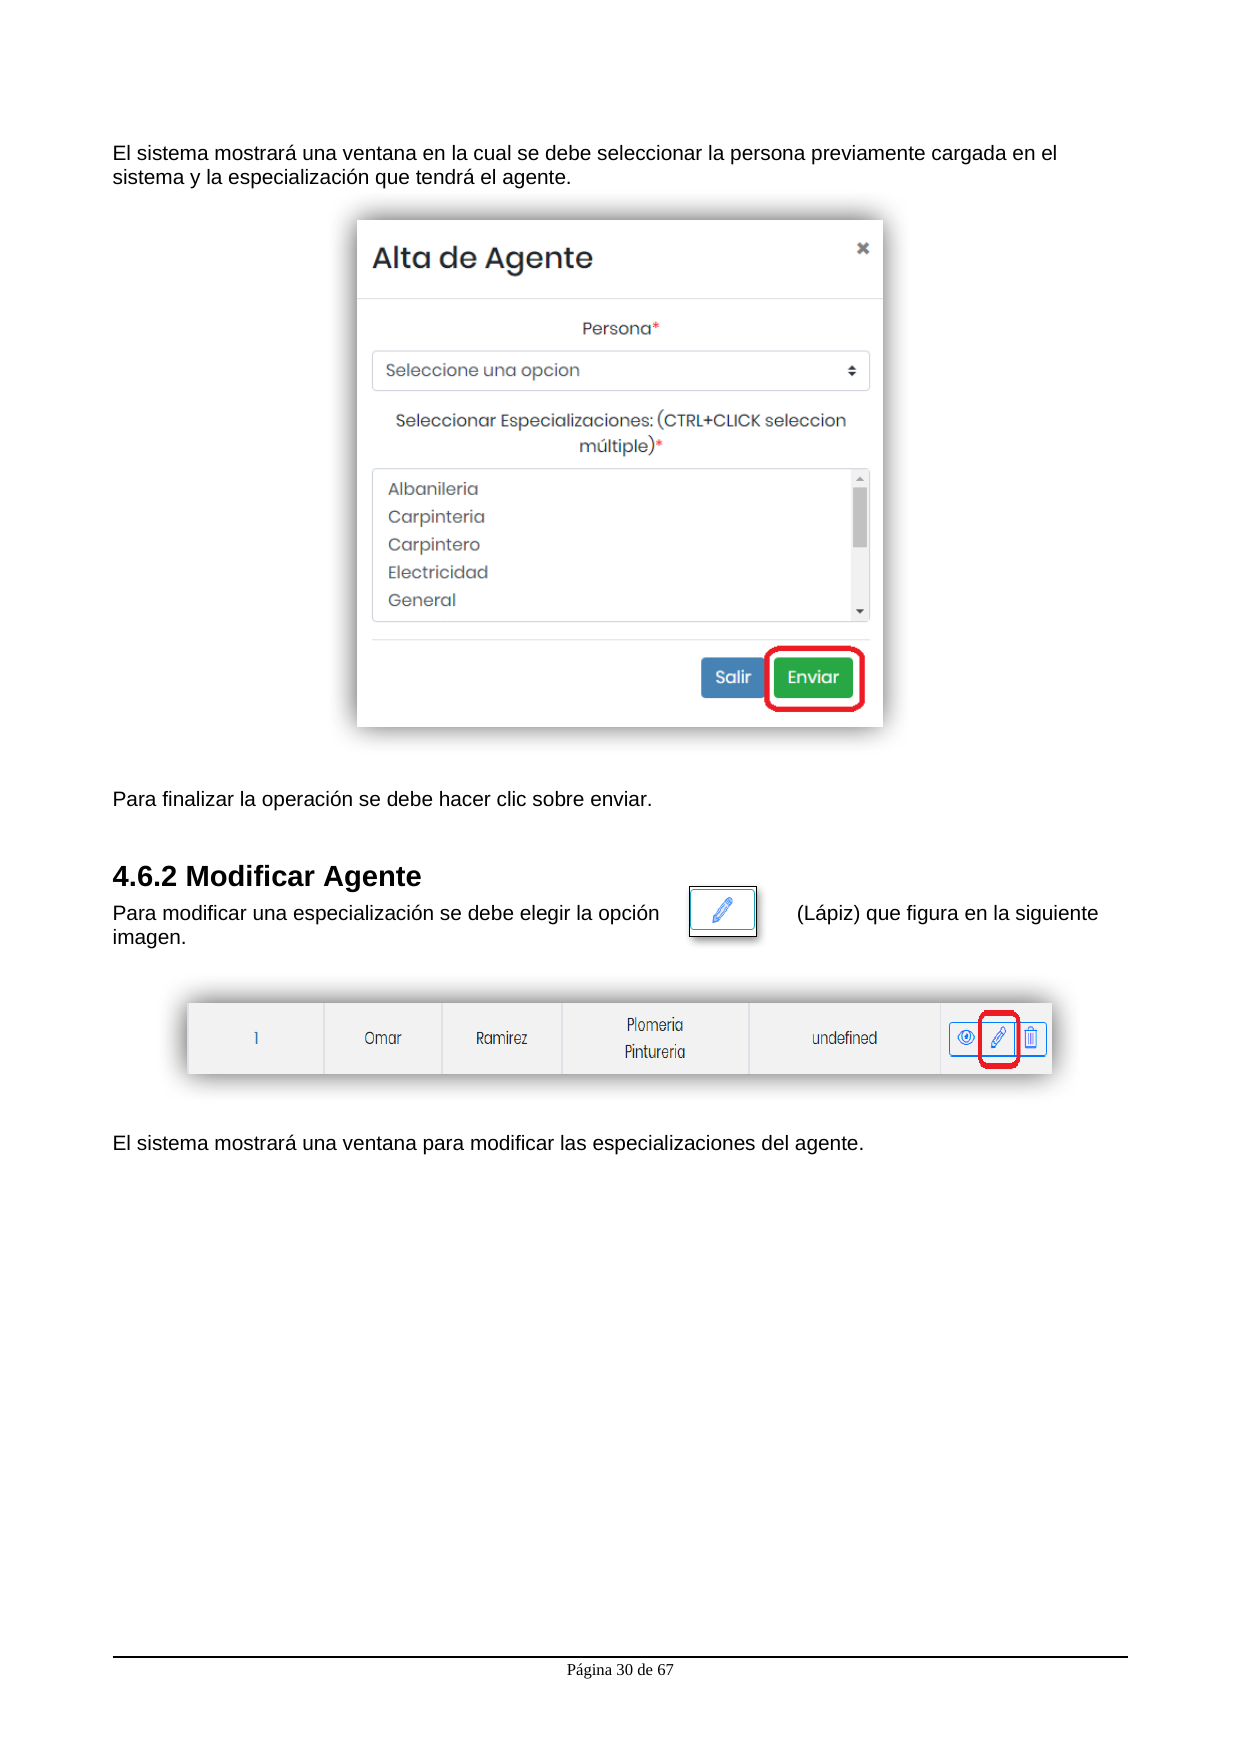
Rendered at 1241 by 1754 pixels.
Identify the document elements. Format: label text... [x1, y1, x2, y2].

text El sistema mostrará una ventana en la cual se debe seleccionar la persona previamente cargada en el sistema y la especialización que tendrá el agente. [112, 141, 1128, 189]
picture [357, 220, 883, 727]
text Para finalizar la operación se debe hacer clic sobre enviar. [112, 787, 1128, 811]
picture [187, 1003, 1052, 1074]
text El sistema mostrará una ventana para modificar las especializaciones del agente. [112, 1131, 1128, 1155]
text Para modificar una especialización se debe elegir la opción (Lápiz) que figura en la siguiente imagen. [112, 901, 1128, 948]
text 4.6.2 Modificar Agente [112, 859, 1128, 892]
picture [690, 887, 756, 936]
